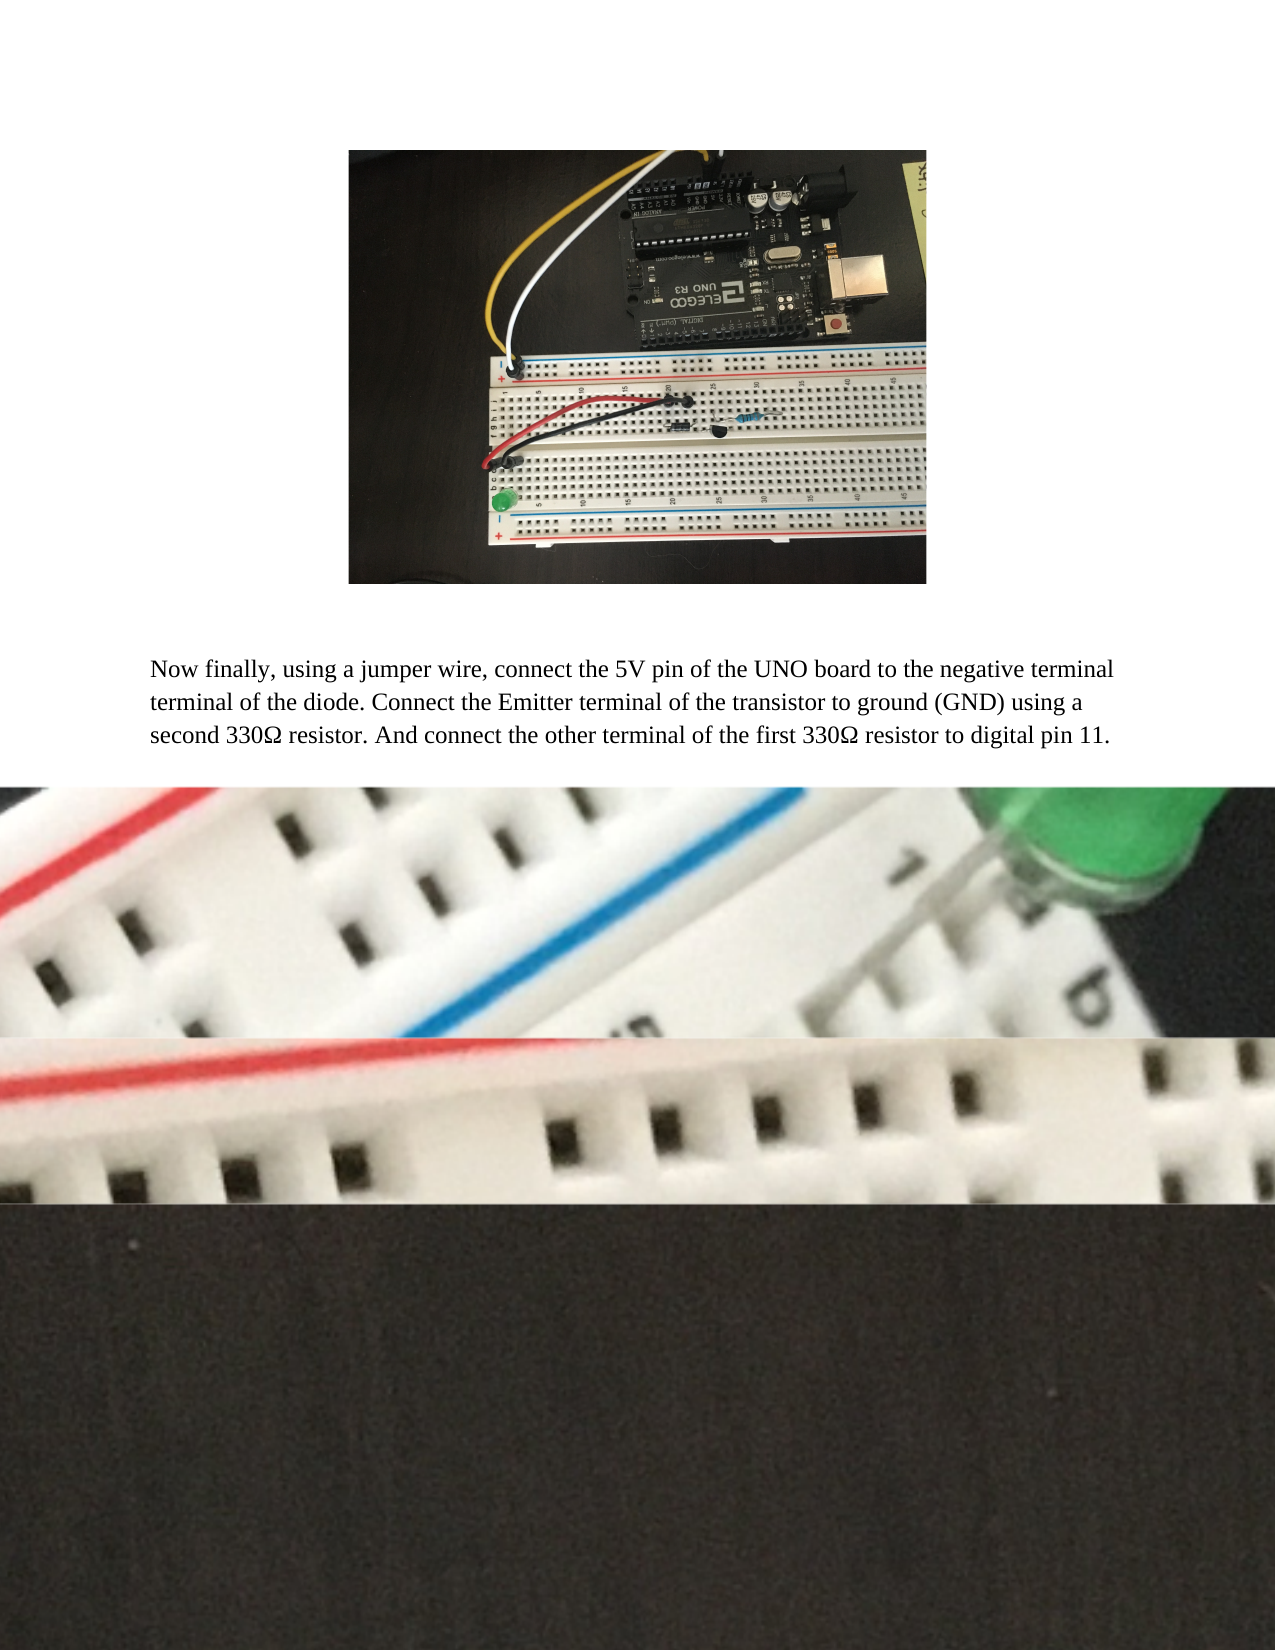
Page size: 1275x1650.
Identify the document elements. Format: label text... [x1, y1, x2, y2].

picture [348, 150, 927, 584]
picture [0, 790, 1275, 1650]
text Now finally, using a jumper wire, connect the 5V pin of the UNO board to the negative terminal terminal of the diode. Connect the Emitter terminal of the transistor to ground (GND) using a second 330Ω resistor. And connect the other terminal of the first 330Ω resistor to digital pin 11. [150, 654, 1125, 749]
